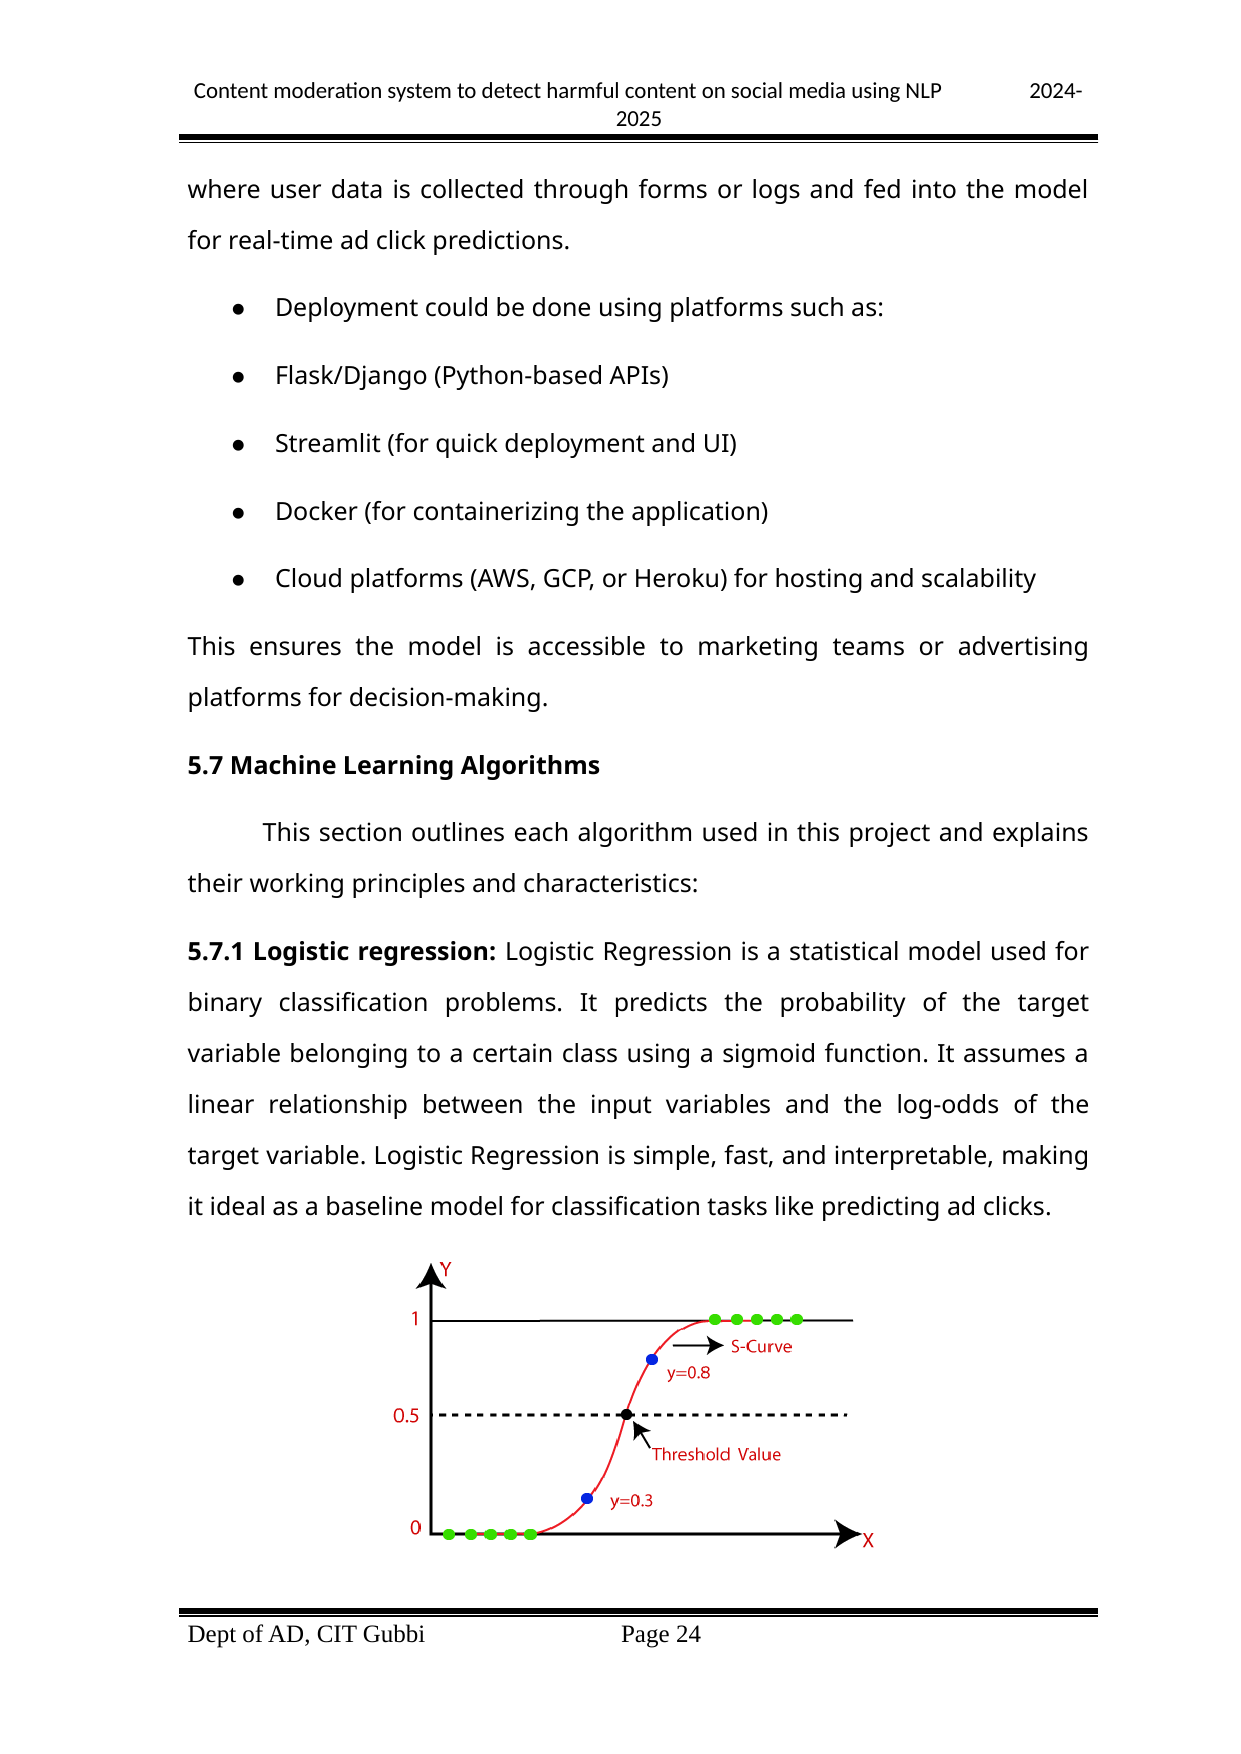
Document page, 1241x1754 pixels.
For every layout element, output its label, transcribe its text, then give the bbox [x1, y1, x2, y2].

list Docker (for containerizing the application) [231, 493, 1090, 527]
list Deployment could be done using platforms such as: [231, 290, 1090, 324]
picture [377, 1256, 901, 1552]
text 5.7 Machine Learning Algorithms [187, 747, 1090, 781]
list Flask/Django (Python-based APIs) [231, 358, 1090, 392]
text This ensures the model is accessible to marketing teams or advertising platforms for decision-making. [187, 629, 1090, 714]
text 5.7.1 Logistic regression: Logistic Regression is a statistical model used for binary classification problems. It predicts the probability of the target variable belonging to a certain class using a sigmoid function. It assumes a linear relationship between the input variables and the log-odds of the target variable. Logistic Regression is simple, fast, and interpretable, making it ideal as a baseline model for classification tasks like predicting ad clicks. [187, 934, 1090, 1223]
text This section outlines each algorithm used in this project and explains their working principles and characteristics: [187, 815, 1090, 900]
list Cloud platforms (AWS, GCP, or Heroku) for hosting and scalability [231, 561, 1090, 595]
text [187, 171, 1090, 256]
list Streamlit (for quick deployment and UI) [231, 426, 1090, 459]
